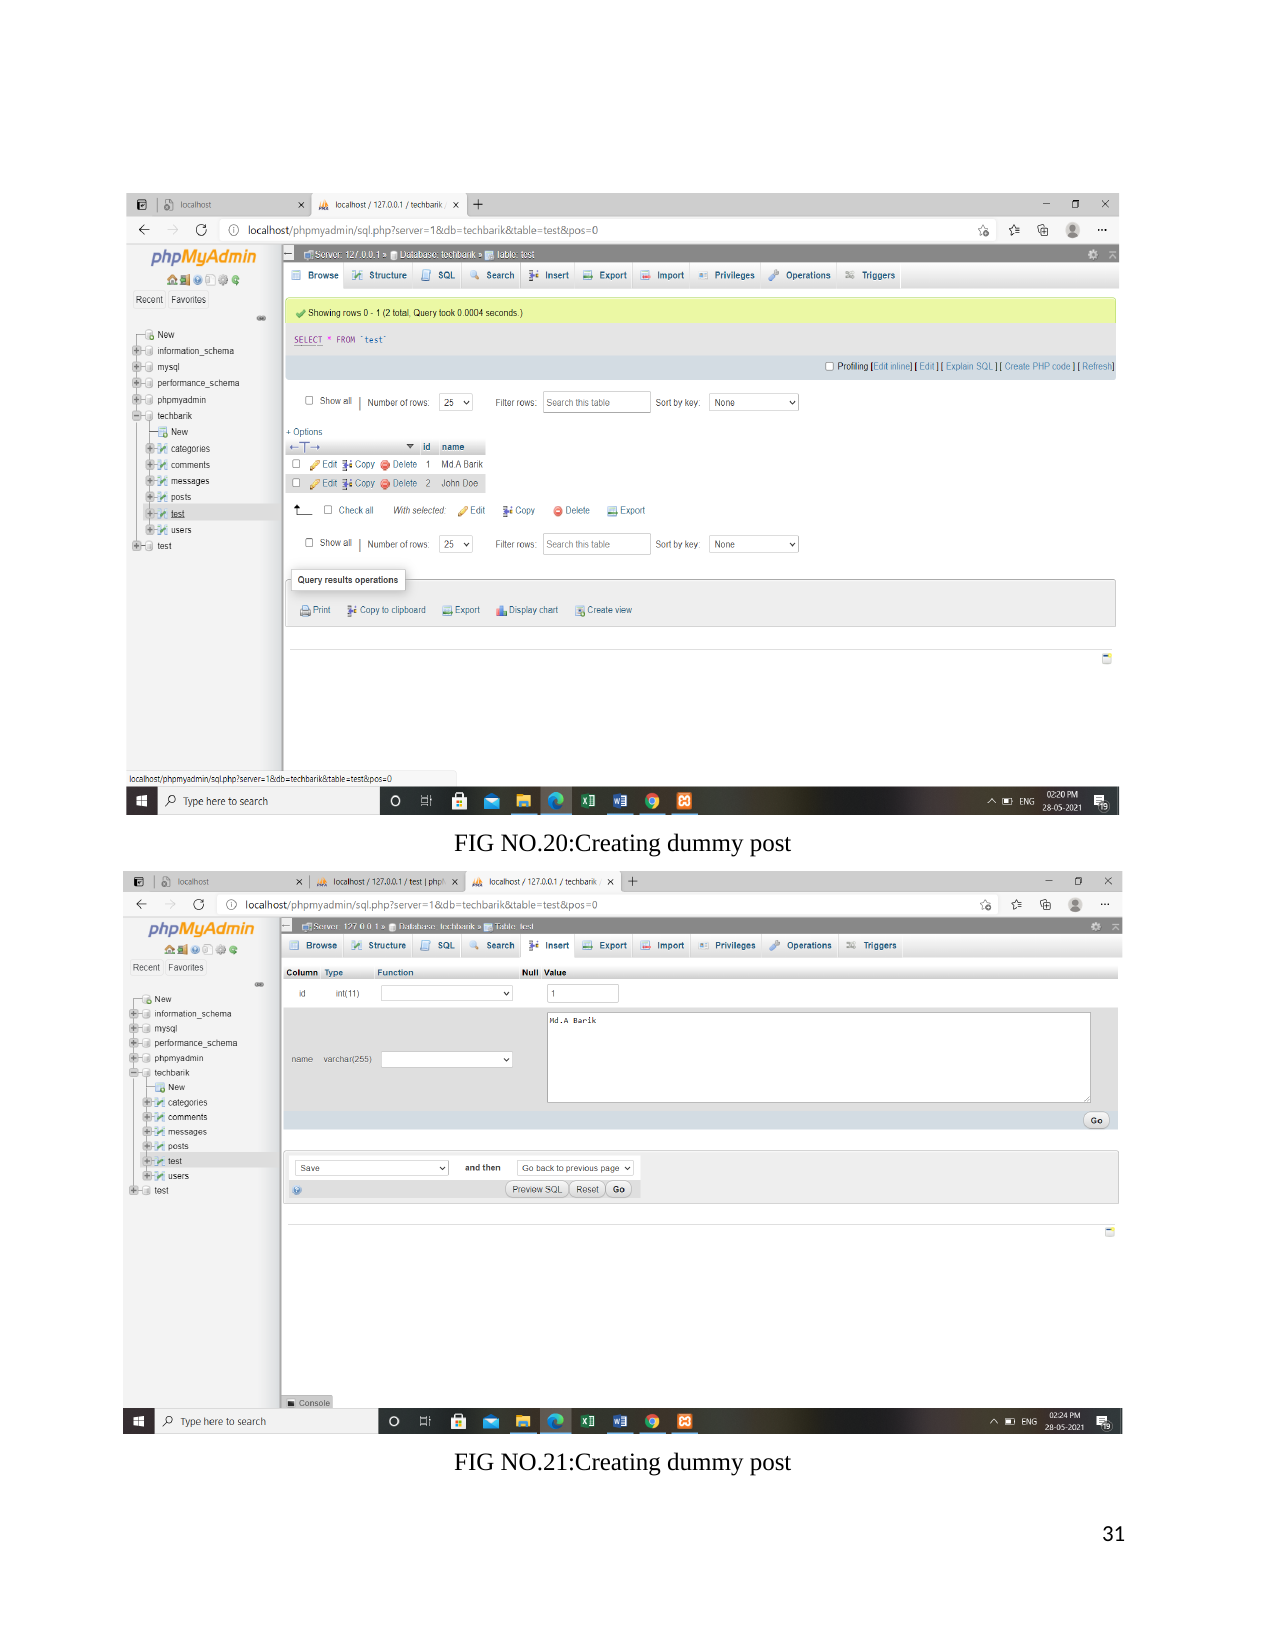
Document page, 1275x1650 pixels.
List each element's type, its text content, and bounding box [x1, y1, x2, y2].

picture [123, 871, 1123, 1434]
text FIG NO.20:Creating dummy post [120, 828, 1125, 857]
picture [126, 193, 1120, 815]
text FIG NO.21:Creating dummy post [120, 1447, 1125, 1476]
